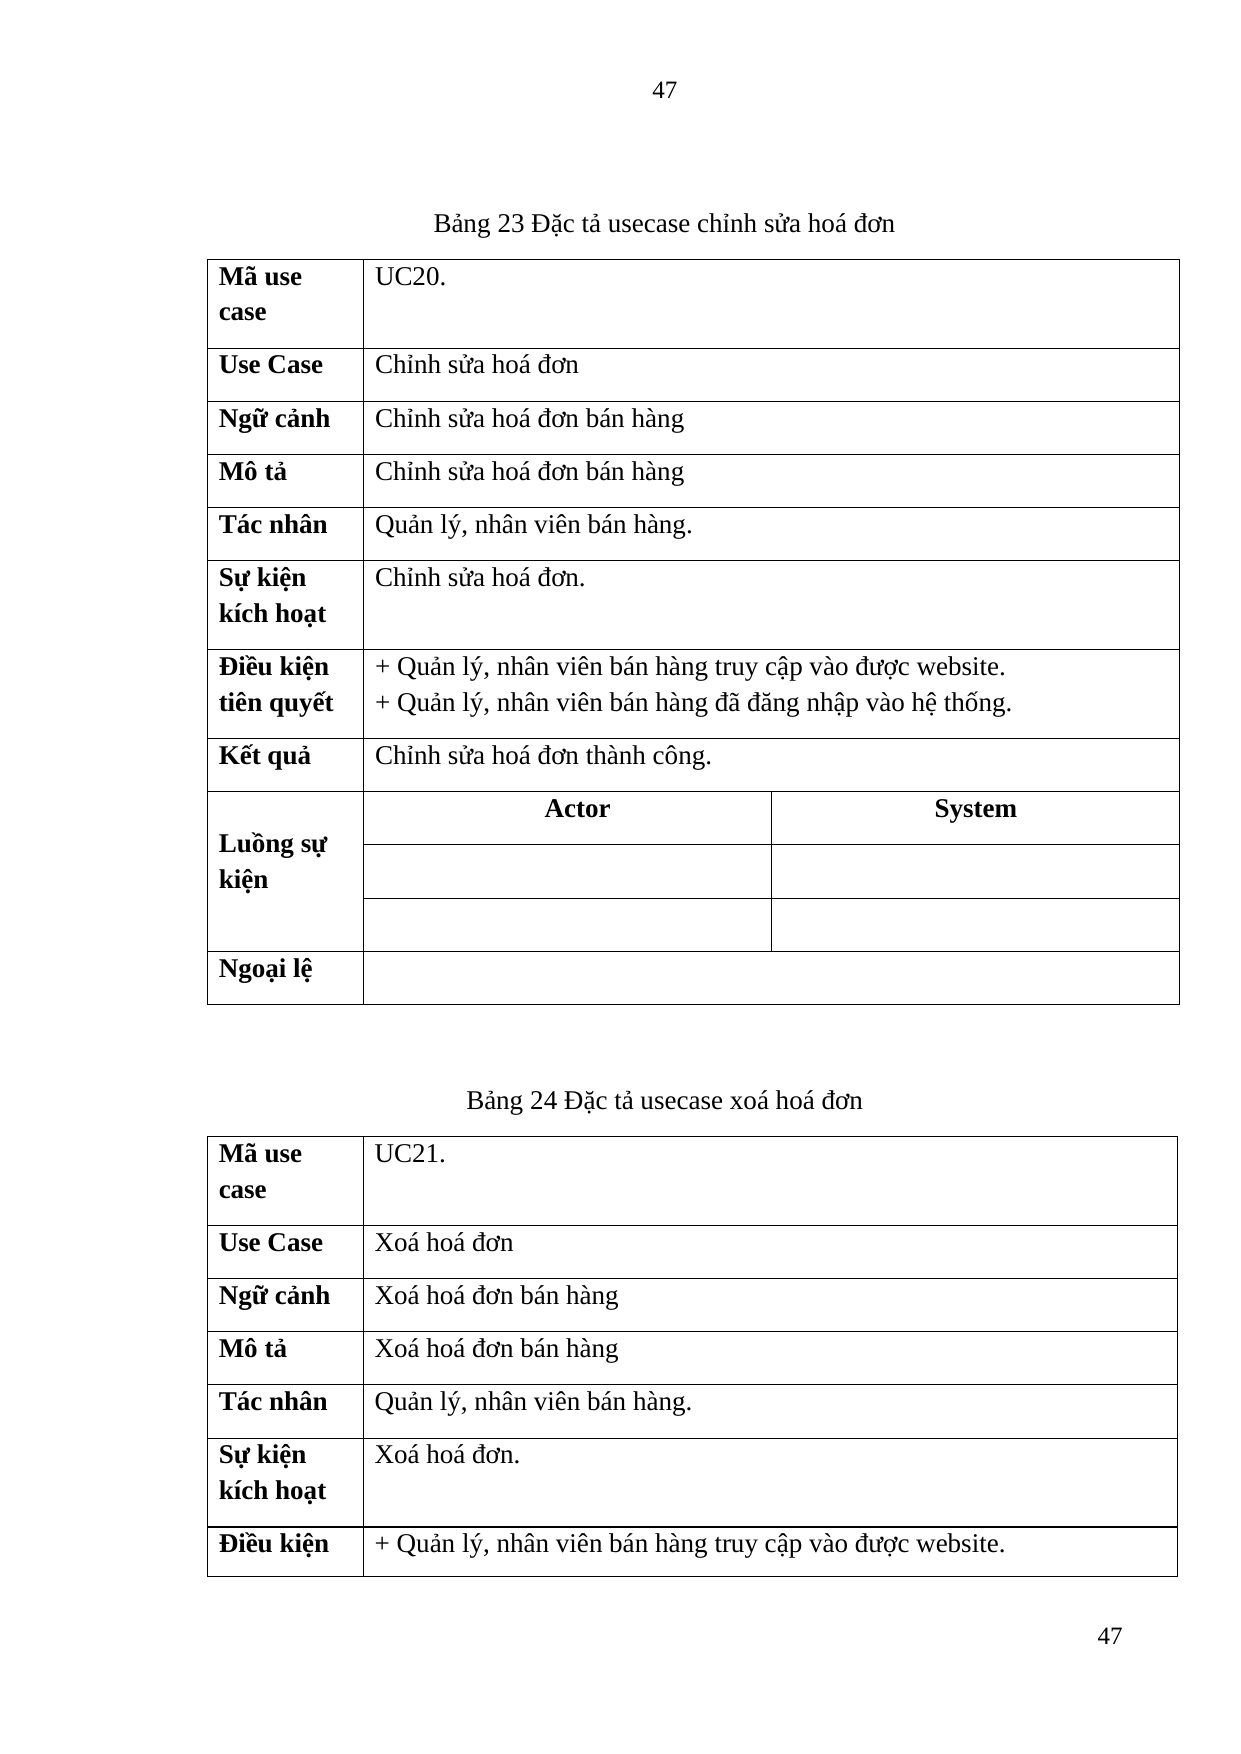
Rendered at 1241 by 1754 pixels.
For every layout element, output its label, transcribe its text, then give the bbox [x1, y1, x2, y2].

table_cell [772, 845, 1179, 897]
table_cell Tác nhân [208, 508, 363, 560]
table_cell Actor [364, 792, 771, 844]
table_header UC20. [364, 260, 1179, 348]
table_cell Xoá hoá đơn bán hàng [364, 1279, 1177, 1331]
table_cell System [772, 792, 1179, 844]
table_cell Xoá hoá đơn. [364, 1439, 1177, 1526]
table_cell Chỉnh sửa hoá đơn thành công. [364, 739, 1179, 791]
table_cell Use Case [208, 1226, 363, 1278]
table_cell Quản lý, nhân viên bán hàng. [364, 1385, 1177, 1437]
table_cell Xoá hoá đơn bán hàng [364, 1332, 1177, 1384]
table_cell Chỉnh sửa hoá đơn [364, 349, 1179, 401]
text Bảng 24 Đặc tả usecase xoá hoá đơn [207, 1084, 1122, 1115]
table_cell Ngoại lệ [208, 952, 363, 1004]
table_cell Chỉnh sửa hoá đơn. [364, 561, 1179, 649]
table_cell [364, 845, 771, 897]
table_cell [364, 952, 1179, 1004]
table_cell Xoá hoá đơn [364, 1226, 1177, 1278]
table_cell [364, 899, 771, 951]
table_cell Use Case [208, 349, 363, 401]
table_cell Mô tả [208, 455, 363, 507]
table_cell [364, 1528, 1177, 1576]
table_header Mã use case [208, 1137, 363, 1225]
table_cell Sự kiện kích hoạt [208, 1439, 363, 1526]
table_cell Mô tả [208, 1332, 363, 1384]
table_cell Chỉnh sửa hoá đơn bán hàng [364, 455, 1179, 507]
table_header Mã use case [208, 260, 363, 348]
table_cell Điều kiện tiên quyết [208, 650, 363, 738]
table_cell Ngữ cảnh [208, 1279, 363, 1331]
table_cell Kết quả [208, 739, 363, 791]
table_cell Luồng sự kiện [208, 792, 363, 951]
table_header UC21. [364, 1137, 1177, 1225]
table_cell Chỉnh sửa hoá đơn bán hàng [364, 402, 1179, 454]
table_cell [208, 1528, 363, 1576]
table_cell + Quản lý, nhân viên bán hàng truy cập vào được website. + Quản lý, nhân viên bán hàng đã đăng nhập vào hệ thống. [364, 650, 1179, 738]
text Bảng 23 Đặc tả usecase chỉnh sửa hoá đơn [207, 207, 1122, 238]
table_cell Quản lý, nhân viên bán hàng. [364, 508, 1179, 560]
table_cell Tác nhân [208, 1385, 363, 1437]
table_cell Sự kiện kích hoạt [208, 561, 363, 649]
table_cell Ngữ cảnh [208, 402, 363, 454]
table_cell [772, 899, 1179, 951]
